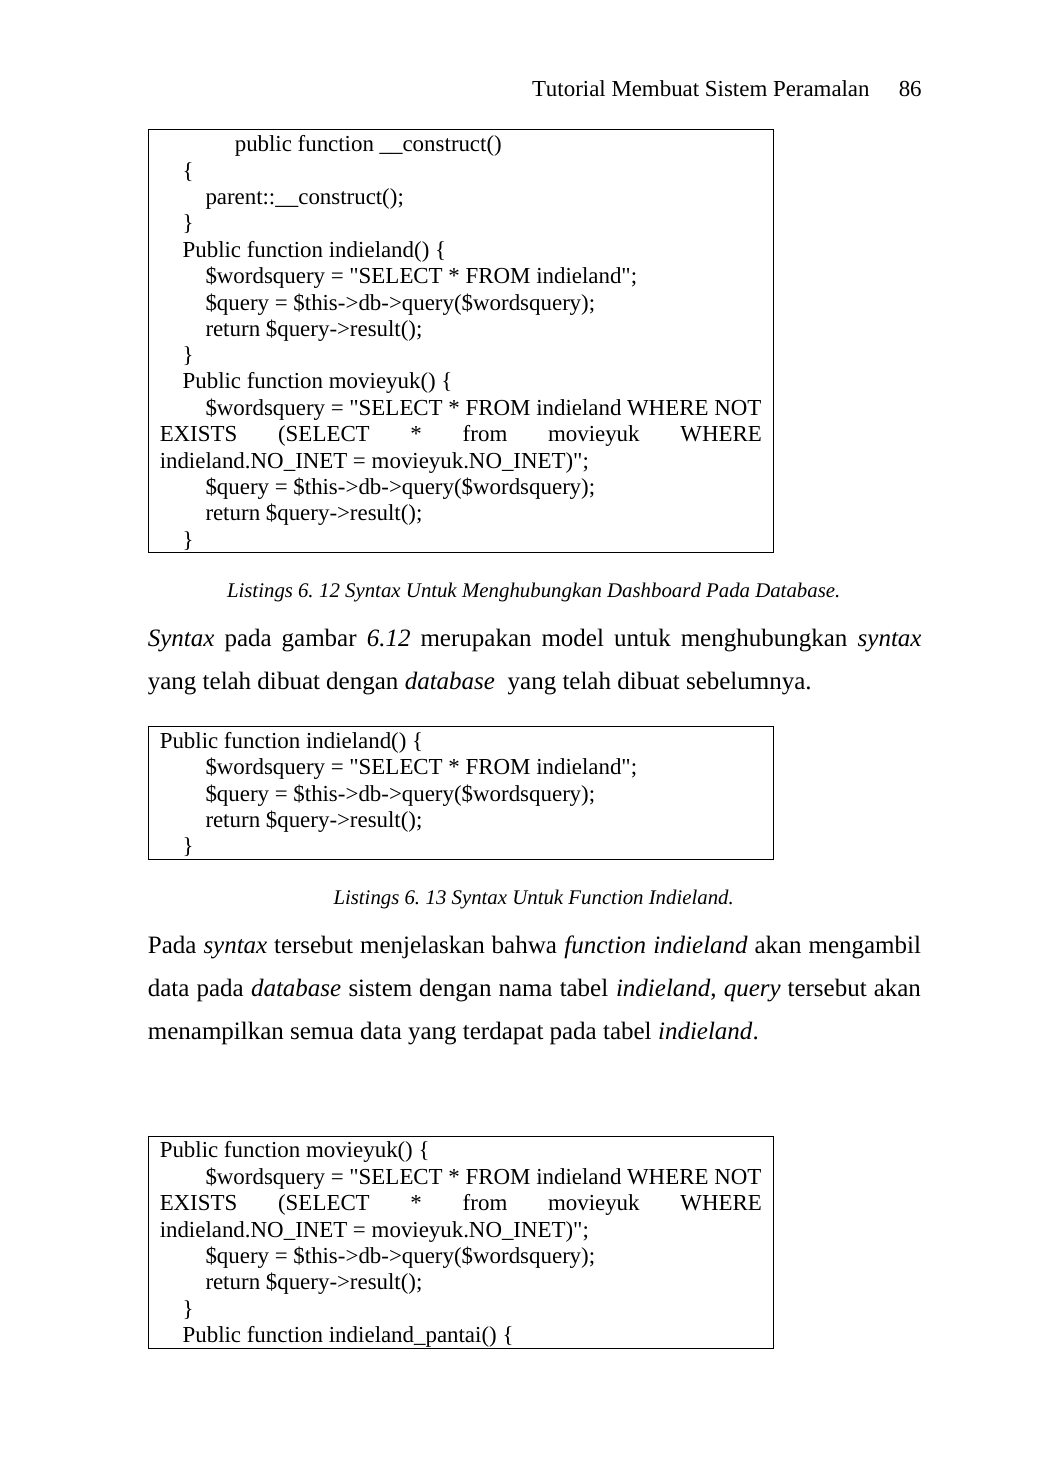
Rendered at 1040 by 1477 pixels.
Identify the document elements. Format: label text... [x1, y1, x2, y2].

table_header Public function indieland() { $wordsquery = "SELECT * FROM indieland"; $query = $this->db->query($wordsquery); return $query->result(); } [149, 727, 773, 859]
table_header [149, 1137, 773, 1347]
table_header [149, 130, 773, 552]
text Syntax pada gambar 6.12 merupakan model untuk menghubungkan syntax yang telah dibuat dengan database yang telah dibuat sebelumnya. [148, 623, 921, 695]
text Pada syntax tersebut menjelaskan bahwa function indieland akan mengambil data pada database sistem dengan nama tabel indieland, query tersebut akan menampilkan semua data yang terdapat pada tabel indieland. [148, 930, 921, 1045]
text Listings 6. 12 Syntax Untuk Menghubungkan Dashboard Pada Database. [148, 578, 921, 602]
text Listings 6. 13 Syntax Untuk Function Indieland. [148, 885, 921, 909]
